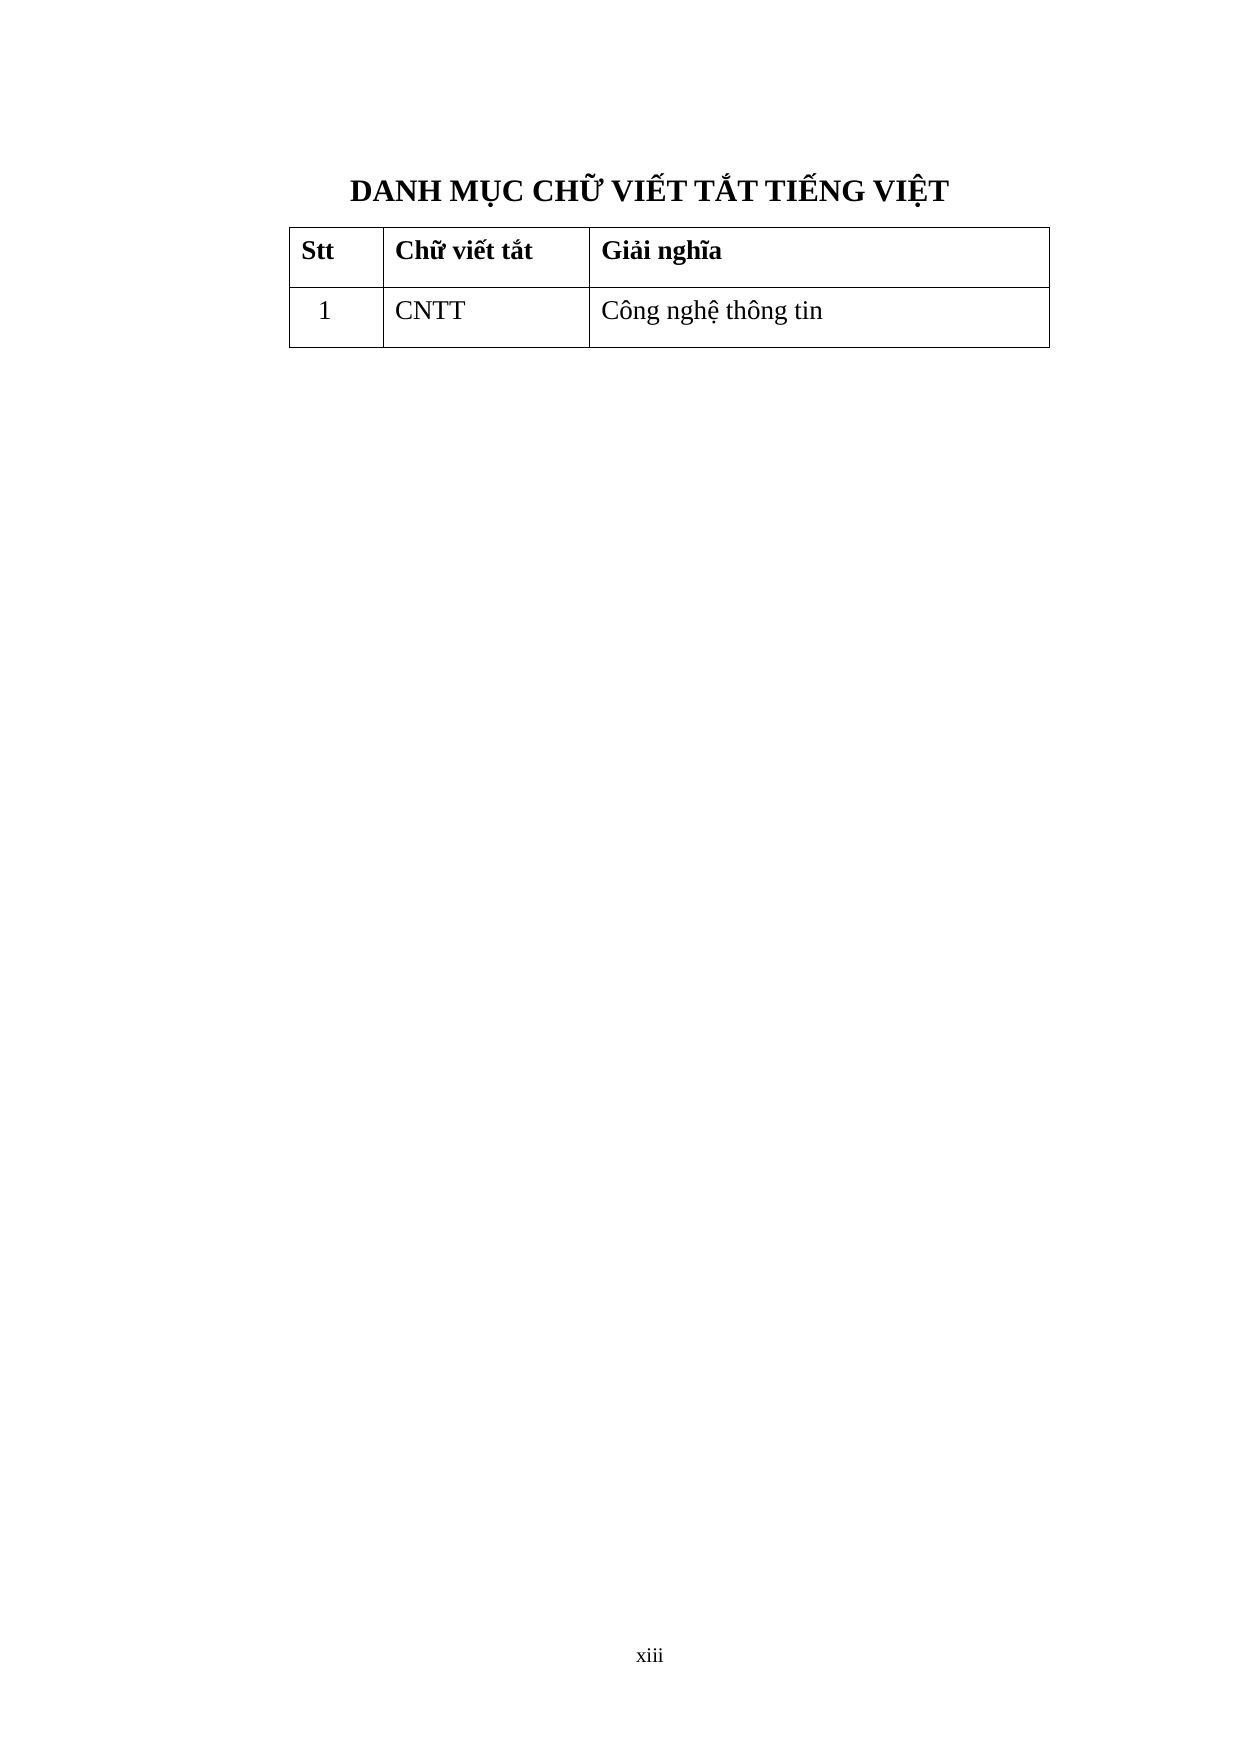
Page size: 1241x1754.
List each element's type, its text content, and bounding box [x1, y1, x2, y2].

table_header Giải nghĩa [590, 228, 1049, 287]
table_cell [290, 288, 383, 347]
text DANH MỤC CHỮ VIẾT TẮT TIẾNG VIỆT [177, 173, 1122, 209]
table_header Chữ viết tắt [384, 228, 589, 287]
table_header Stt [290, 228, 383, 287]
table_cell CNTT [384, 288, 589, 347]
table_cell Công nghệ thông tin [590, 288, 1049, 347]
